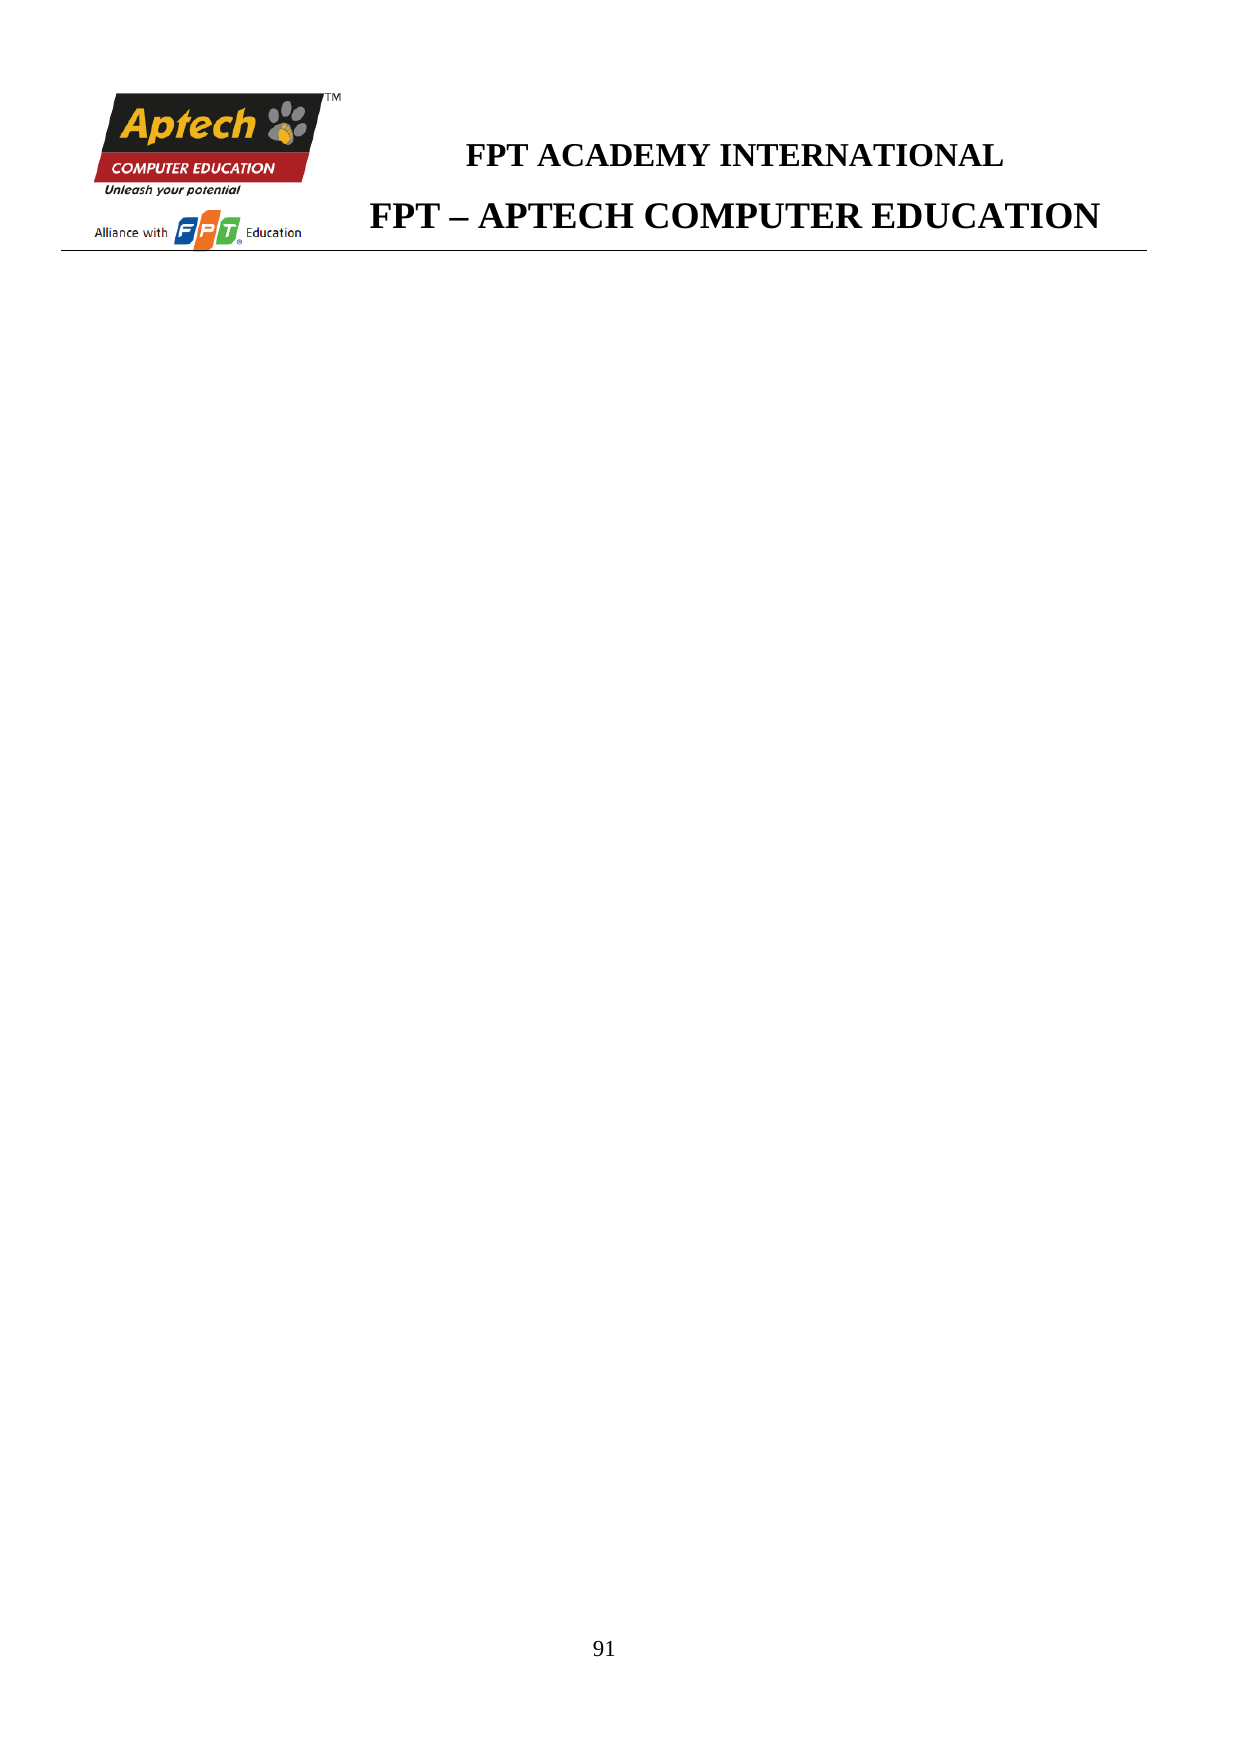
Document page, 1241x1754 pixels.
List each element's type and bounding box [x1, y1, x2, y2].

picture [90, 86, 344, 250]
picture [90, 251, 344, 256]
